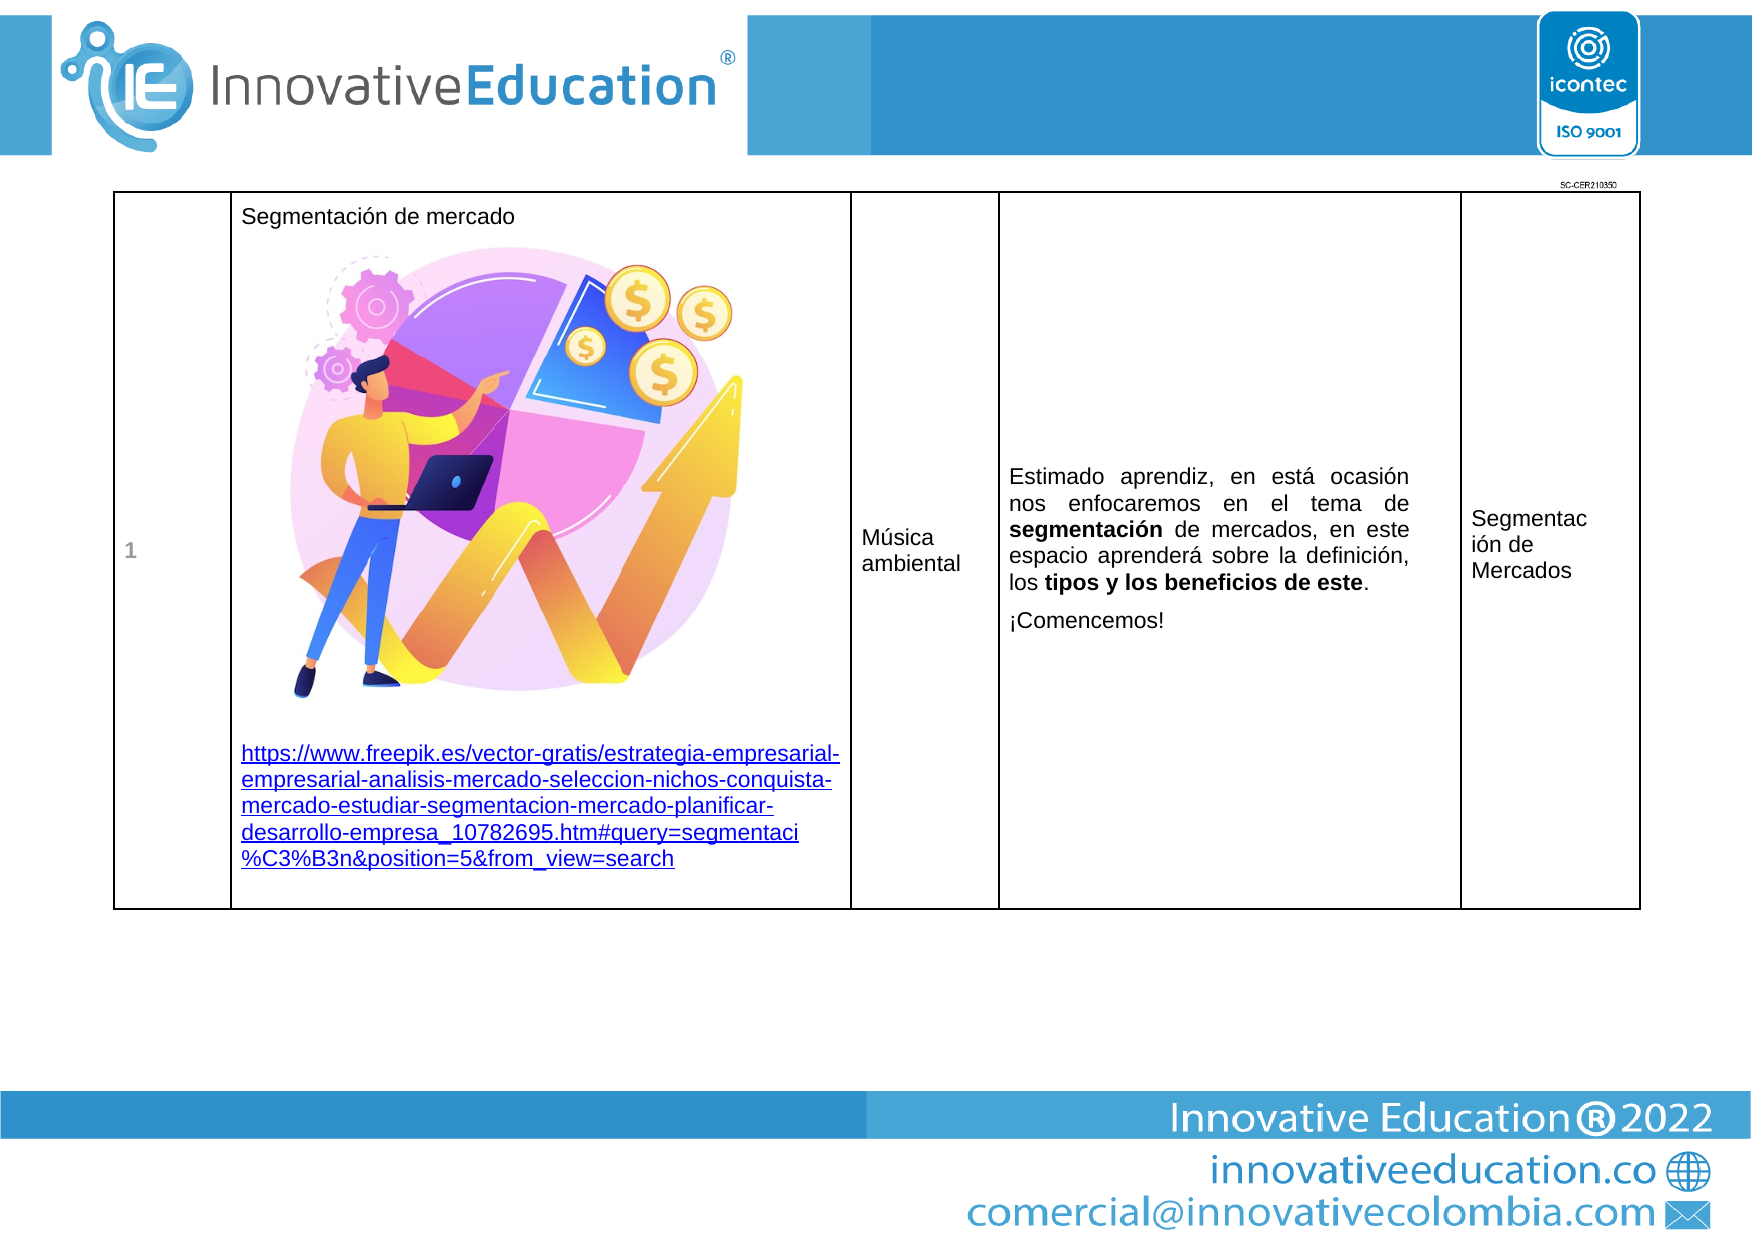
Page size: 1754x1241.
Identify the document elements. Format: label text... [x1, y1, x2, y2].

table_cell Segmentación de Mercados [1462, 193, 1639, 908]
picture [241, 229, 749, 740]
table_cell Segmentación de mercado https://www.freepik.es/vector-gratis/estrategia-empresarial-empresarial-analisis-mercado-seleccion-nichos-conquista-mercado-estudiar-segmentacion-mercado-planificar-desarrollo-empresa_10782695.htm#query=segmentaci%C3%B3n&position=5&from_view=search [232, 193, 850, 908]
table_cell Estimado aprendiz, en está ocasión nos enfocaremos en el tema de segmentación de mercados, en este espacio aprenderá sobre la definición, los tipos y los beneficios de este. ¡Comencemos! [1000, 193, 1460, 908]
table_cell 1 [115, 193, 230, 908]
picture [0, 3, 1752, 191]
picture [0, 1090, 1751, 1236]
table_cell Música ambiental [852, 193, 998, 908]
